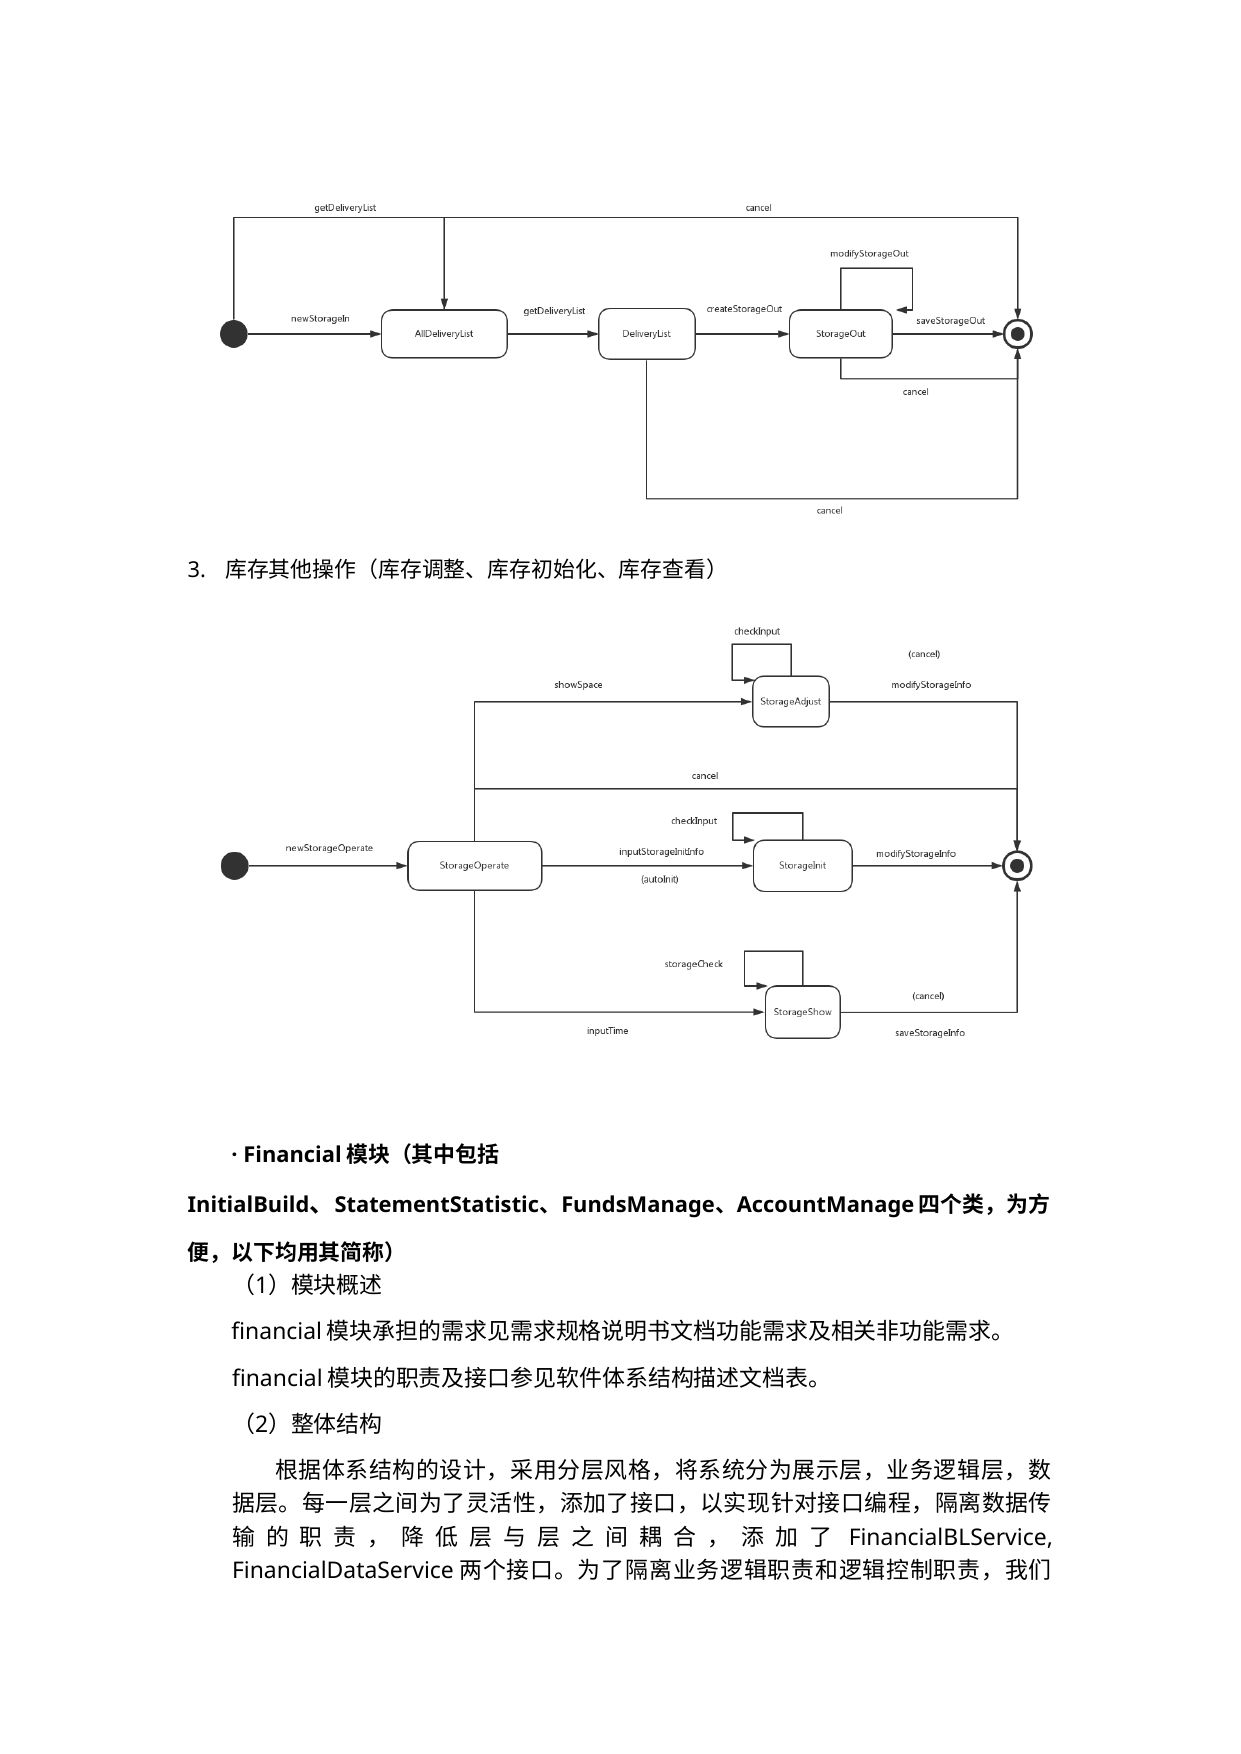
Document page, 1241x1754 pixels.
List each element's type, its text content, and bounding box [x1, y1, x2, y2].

picture [187, 161, 1053, 546]
text financial模块承担的需求见需求规格说明书文档功能需求及相关非功能需求。 [187, 1313, 1053, 1347]
text （2）整体结构 [232, 1406, 1053, 1439]
text （1）模块概述 [232, 1267, 1053, 1300]
text financial模块的职责及接口参见软件体系结构描述文档表。 [232, 1359, 1053, 1393]
picture [187, 584, 1053, 1067]
text · Financial模块（其中包括InitialBuild、StatementStatistic、FundsManage、AccountManage四个类，为方便，以下均用其简称） [187, 1137, 1053, 1267]
list 库存其他操作（库存调整、库存初始化、库存查看） [187, 552, 1053, 584]
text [232, 1452, 1053, 1585]
